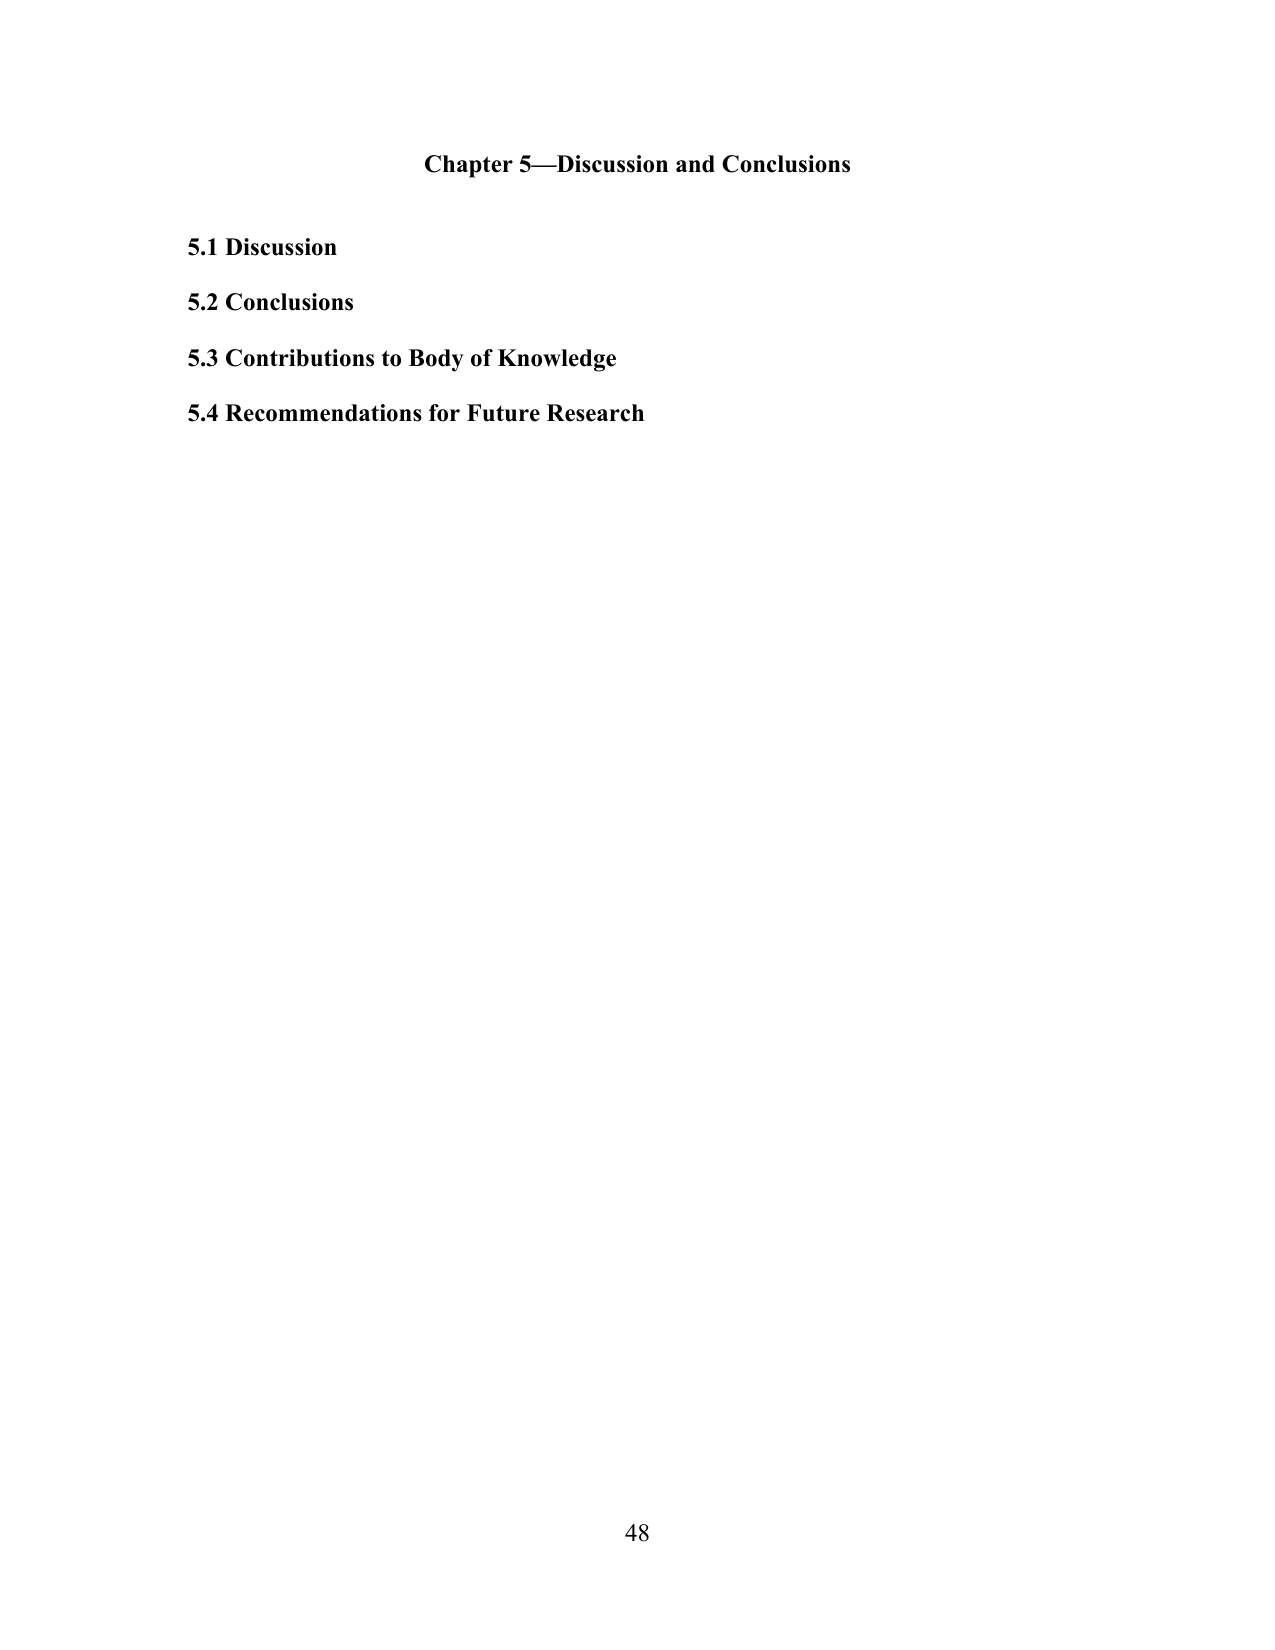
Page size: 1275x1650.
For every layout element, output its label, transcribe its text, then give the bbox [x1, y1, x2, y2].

subtitle 5.4 Recommendations for Future Research [187, 399, 1087, 427]
subtitle 5.3 Contributions to Body of Knowledge [187, 344, 1087, 372]
subtitle 5.2 Conclusions [187, 288, 1087, 316]
subtitle 5.1 Discussion [187, 233, 1087, 261]
subtitle Chapter 5—Discussion and Conclusions [187, 150, 1087, 178]
